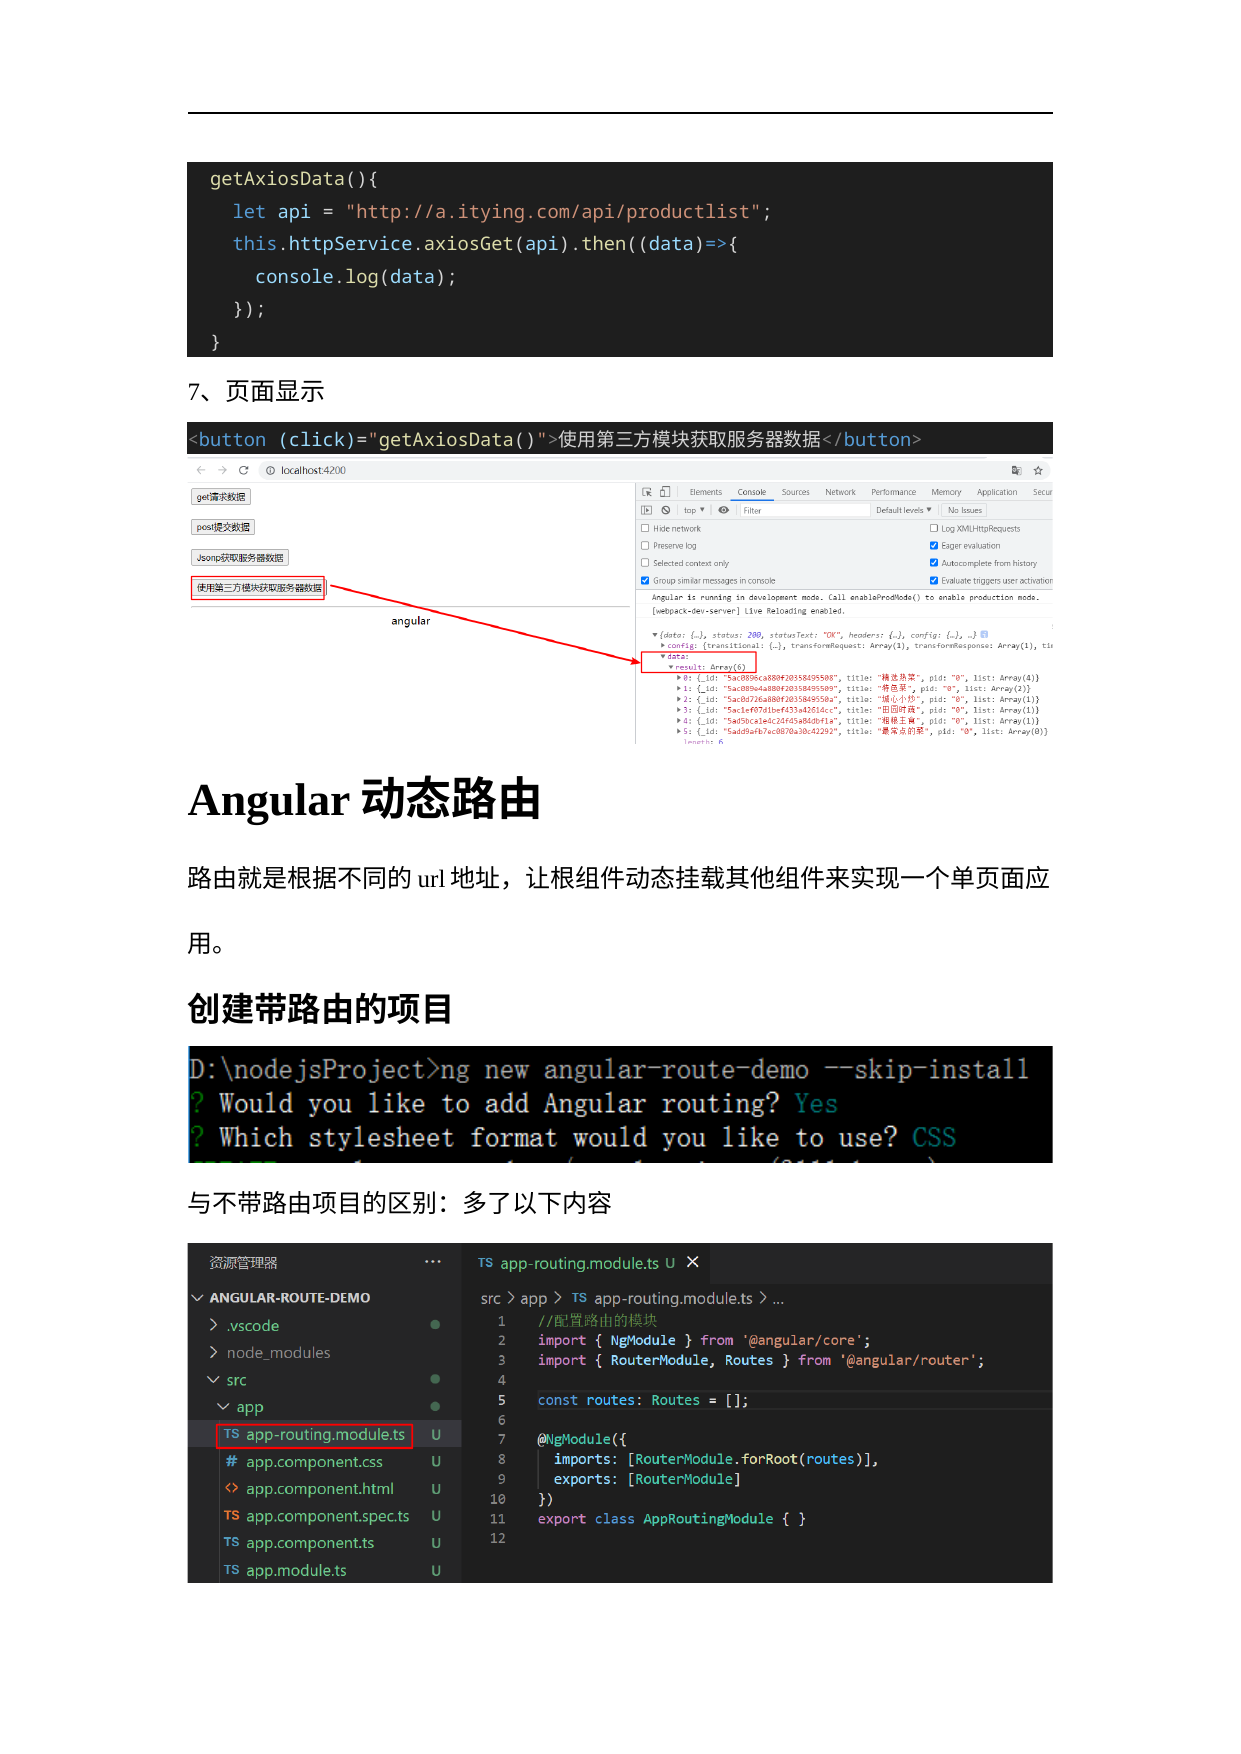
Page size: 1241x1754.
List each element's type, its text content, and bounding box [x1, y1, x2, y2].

text } [187, 324, 1053, 357]
text console.log(data); [187, 259, 1053, 292]
text 与不带路由项目的区别：多了以下内容 [187, 1169, 1053, 1234]
text 7、页面显示 [187, 357, 1053, 422]
text 路由就是根据不同的url地址，让根组件动态挂载其他组件来实现一个单页面应用。 [187, 844, 1053, 974]
text }); [187, 292, 1053, 324]
subtitle 创建带路由的项目 [187, 974, 1053, 1039]
picture [187, 1046, 1053, 1163]
picture [187, 1243, 1053, 1583]
text getAxiosData(){ [187, 162, 1053, 194]
picture [187, 457, 1053, 744]
text this.httpService.axiosGet(api).then((data)=>{ [187, 227, 1053, 259]
subtitle Angular动态路由 [187, 747, 1053, 844]
text <button (click)="getAxiosData()">使用第三方模块获取服务器数据</button> [187, 422, 1053, 454]
text let api = "http://a.itying.com/api/productlist"; [187, 194, 1053, 227]
